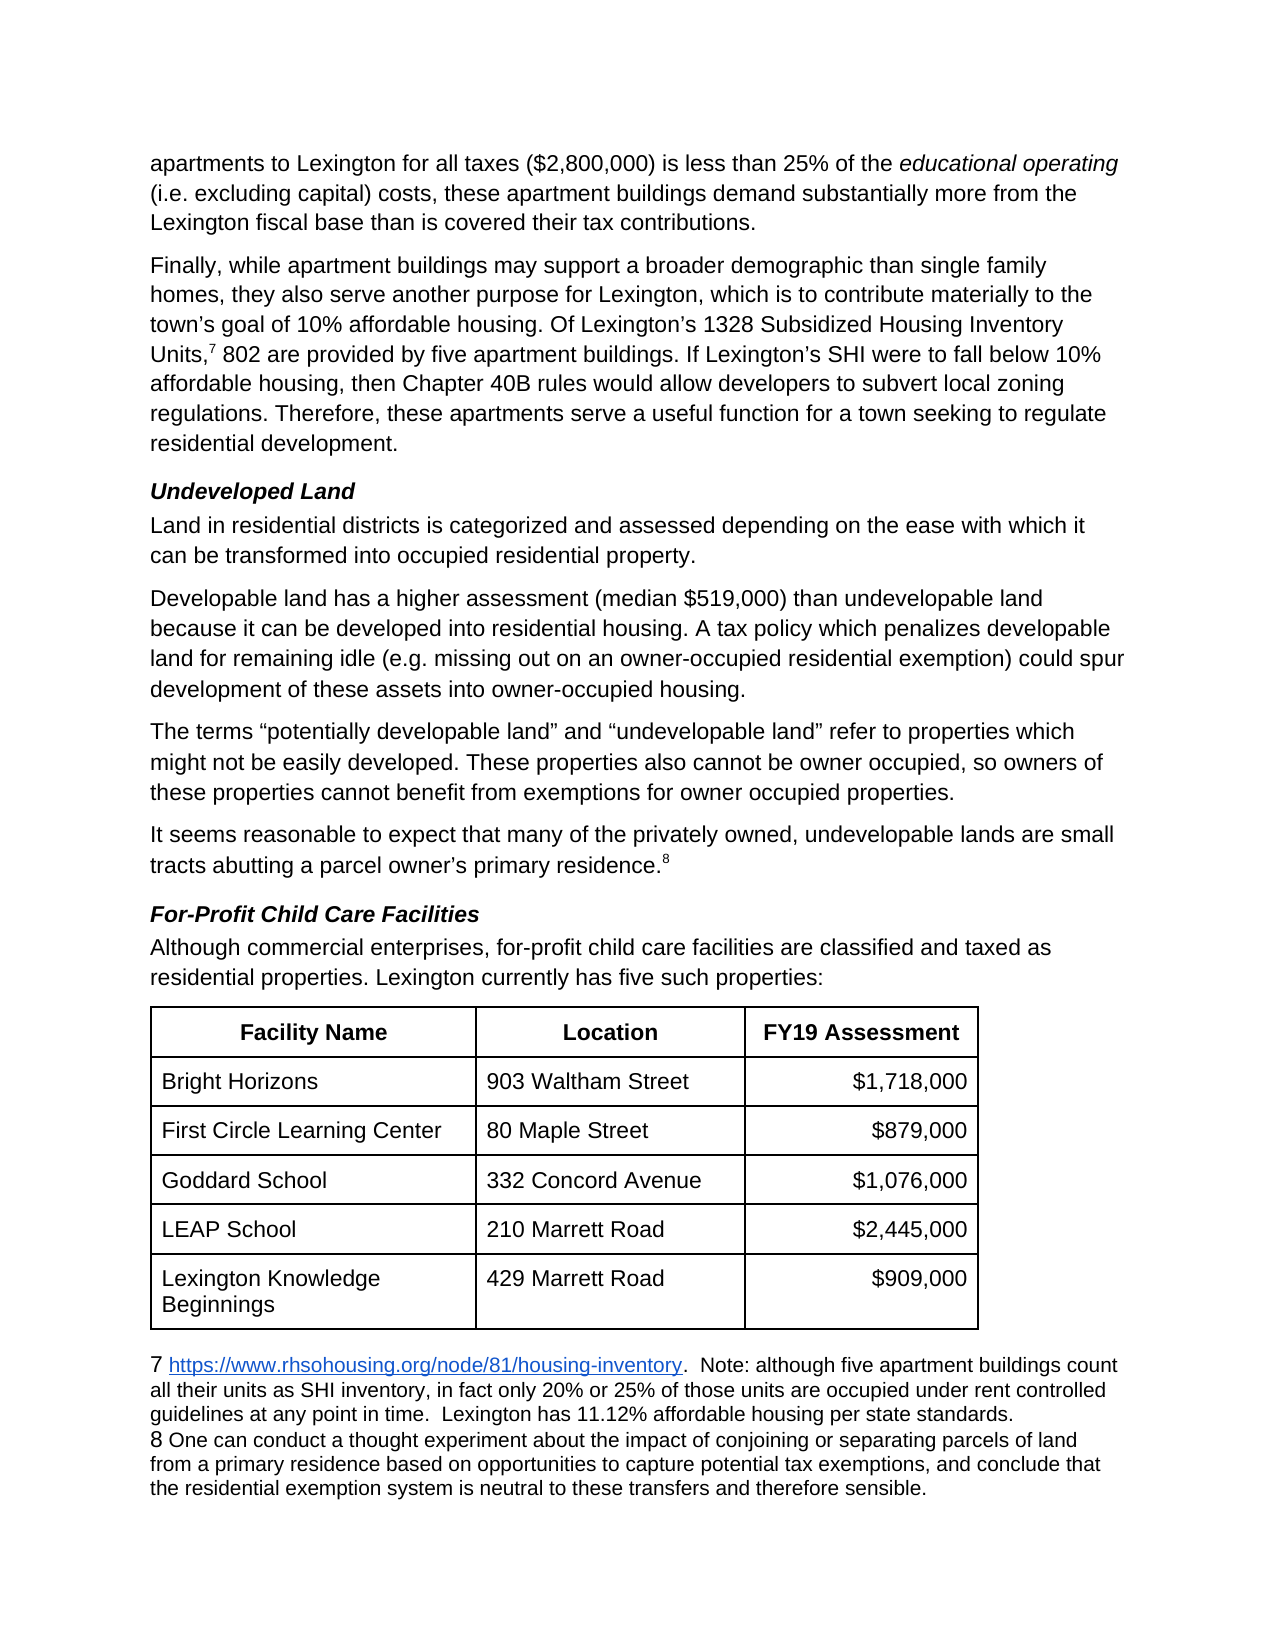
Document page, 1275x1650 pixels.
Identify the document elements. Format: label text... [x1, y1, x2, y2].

text It seems reasonable to expect that many of the privately owned, undevelopable lands are small tracts abutting a parcel owner’s primary residence. [150, 821, 1125, 878]
table_cell 332 Concord Avenue [477, 1156, 744, 1203]
subtitle For-Profit Child Care Facilities [150, 901, 1125, 927]
table_header Facility Name [152, 1008, 475, 1056]
text Finally, while apartment buildings may support a broader demographic than single family homes, they also serve another purpose for Lexington, which is to contribute materially to the town’s goal of 10% affordable housing. Of Lexington’s 1328 Subsidized Housing Inventory Units, 802 are provided by five apartment buildings. If Lexington’s SHI were to fall below 10% affordable housing, then Chapter 40B rules would allow developers to subvert local zoning regulations. Therefore, these apartments serve a useful function for a town seeking to regulate residential development. [150, 252, 1125, 456]
table_cell $1,718,000 [746, 1058, 977, 1105]
table_cell LEAP School [152, 1205, 475, 1253]
table_header FY19 Assessment [746, 1008, 977, 1056]
subtitle Undeveloped Land [150, 478, 1125, 504]
table_cell First Circle Learning Center [152, 1107, 475, 1154]
table_cell $879,000 [746, 1107, 977, 1154]
text The terms “potentially developable land” and “undevelopable land” refer to properties which might not be easily developed. These properties also cannot be owner occupied, so owners of these properties cannot benefit from exemptions for owner occupied properties. [150, 718, 1125, 805]
table_cell 903 Waltham Street [477, 1058, 744, 1105]
text Although commercial enterprises, for-profit child care facilities are classified and taxed as residential properties. Lexington currently has five such properties: [150, 934, 1125, 990]
table_cell 80 Maple Street [477, 1107, 744, 1154]
text Developable land has a higher assessment (median $519,000) than undevelopable land because it can be developed into residential housing. A tax policy which penalizes developable land for remaining idle (e.g. missing out on an owner-occupied residential exemption) could spur development of these assets into owner-occupied housing. [150, 585, 1125, 702]
text Land in residential districts is categorized and assessed depending on the ease with which it can be transformed into occupied residential property. [150, 512, 1125, 568]
table_cell $1,076,000 [746, 1156, 977, 1203]
table_cell 429 Marrett Road [477, 1255, 744, 1328]
table_cell Goddard School [152, 1156, 475, 1203]
table_cell 210 Marrett Road [477, 1205, 744, 1253]
table_header Location [477, 1008, 744, 1056]
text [150, 150, 1125, 236]
table_cell Bright Horizons [152, 1058, 475, 1105]
table_cell $2,445,000 [746, 1205, 977, 1253]
table_cell $909,000 [746, 1255, 977, 1328]
table_cell Lexington Knowledge Beginnings [152, 1255, 475, 1328]
